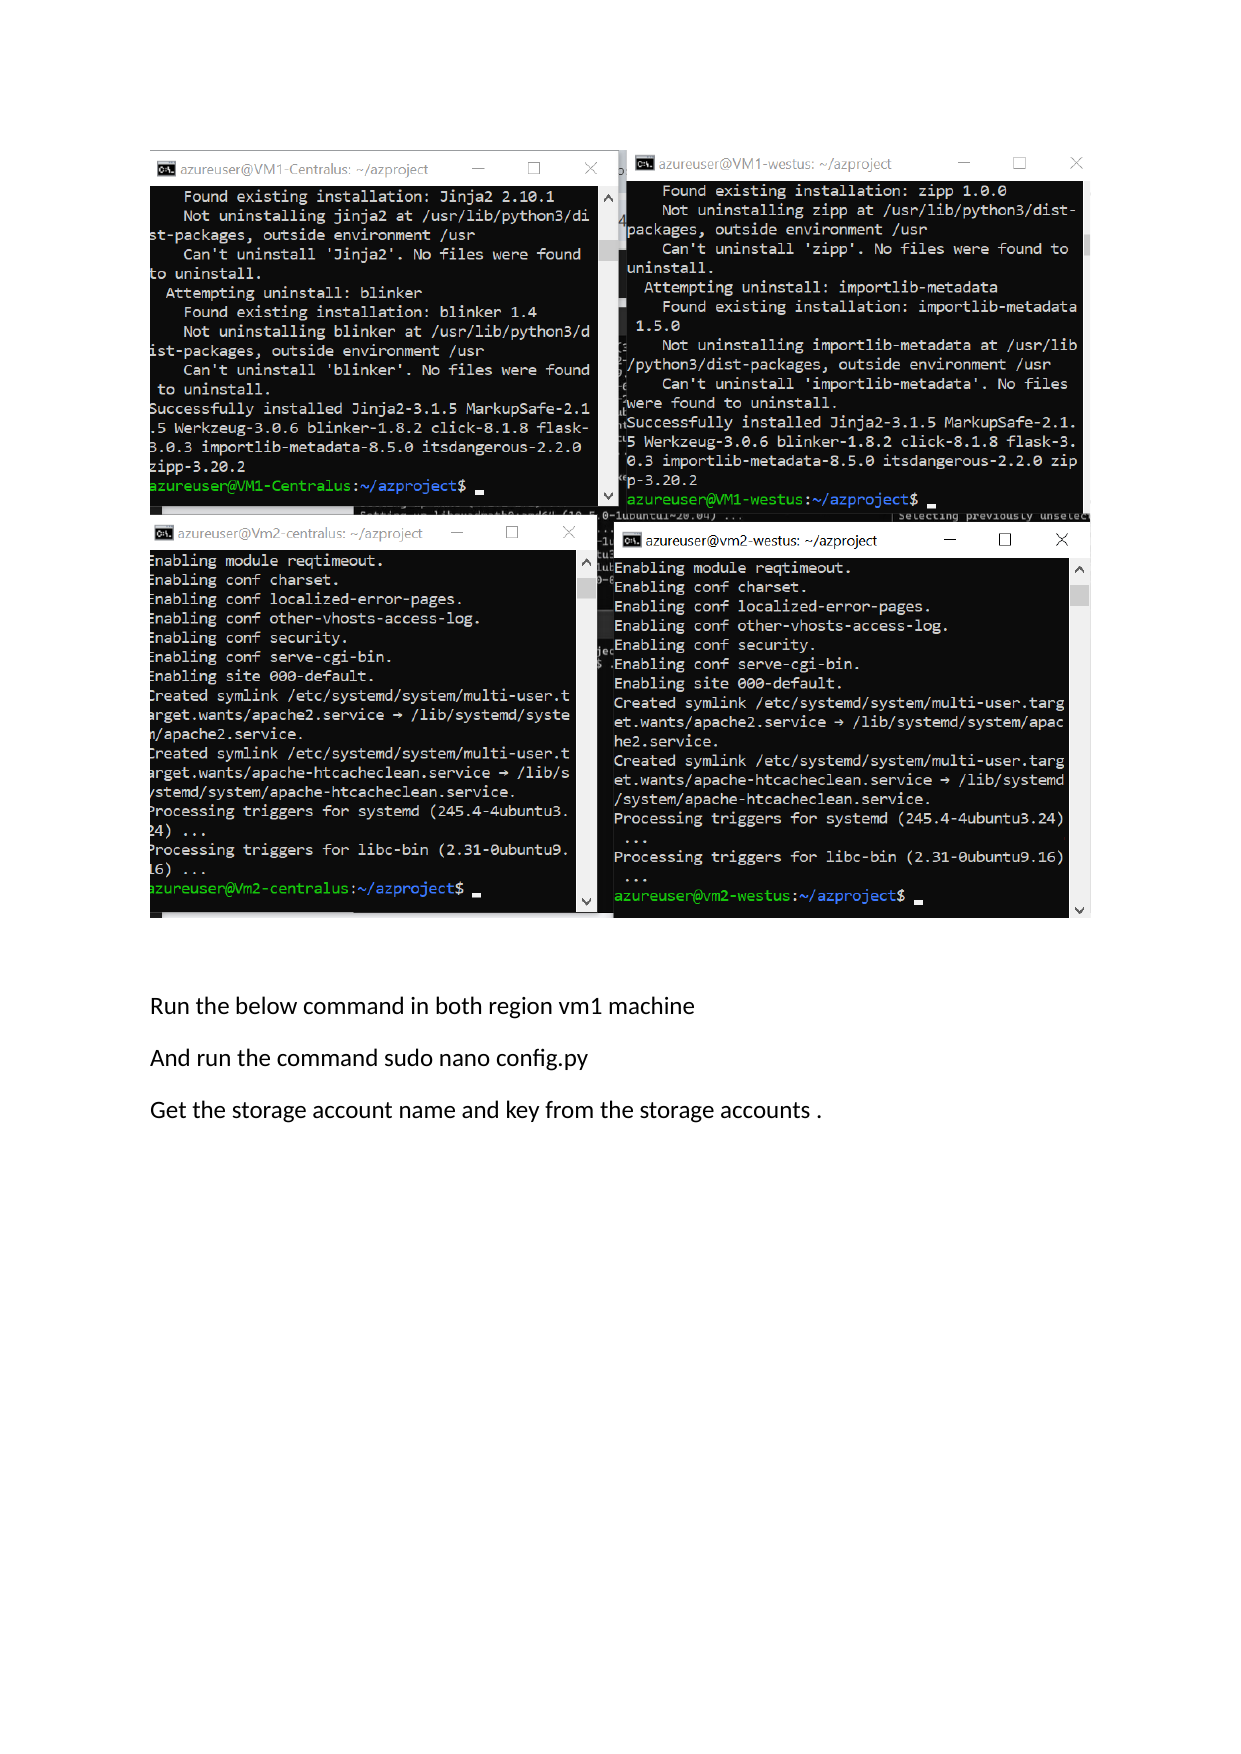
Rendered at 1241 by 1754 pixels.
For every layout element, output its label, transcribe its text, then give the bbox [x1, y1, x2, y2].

picture [150, 150, 1091, 918]
text And run the command sudo nano config.py [150, 1042, 1090, 1073]
text Run the below command in both region vm1 machine [150, 991, 1090, 1021]
text Get the storage account name and key from the storage accounts . [150, 1094, 1090, 1124]
